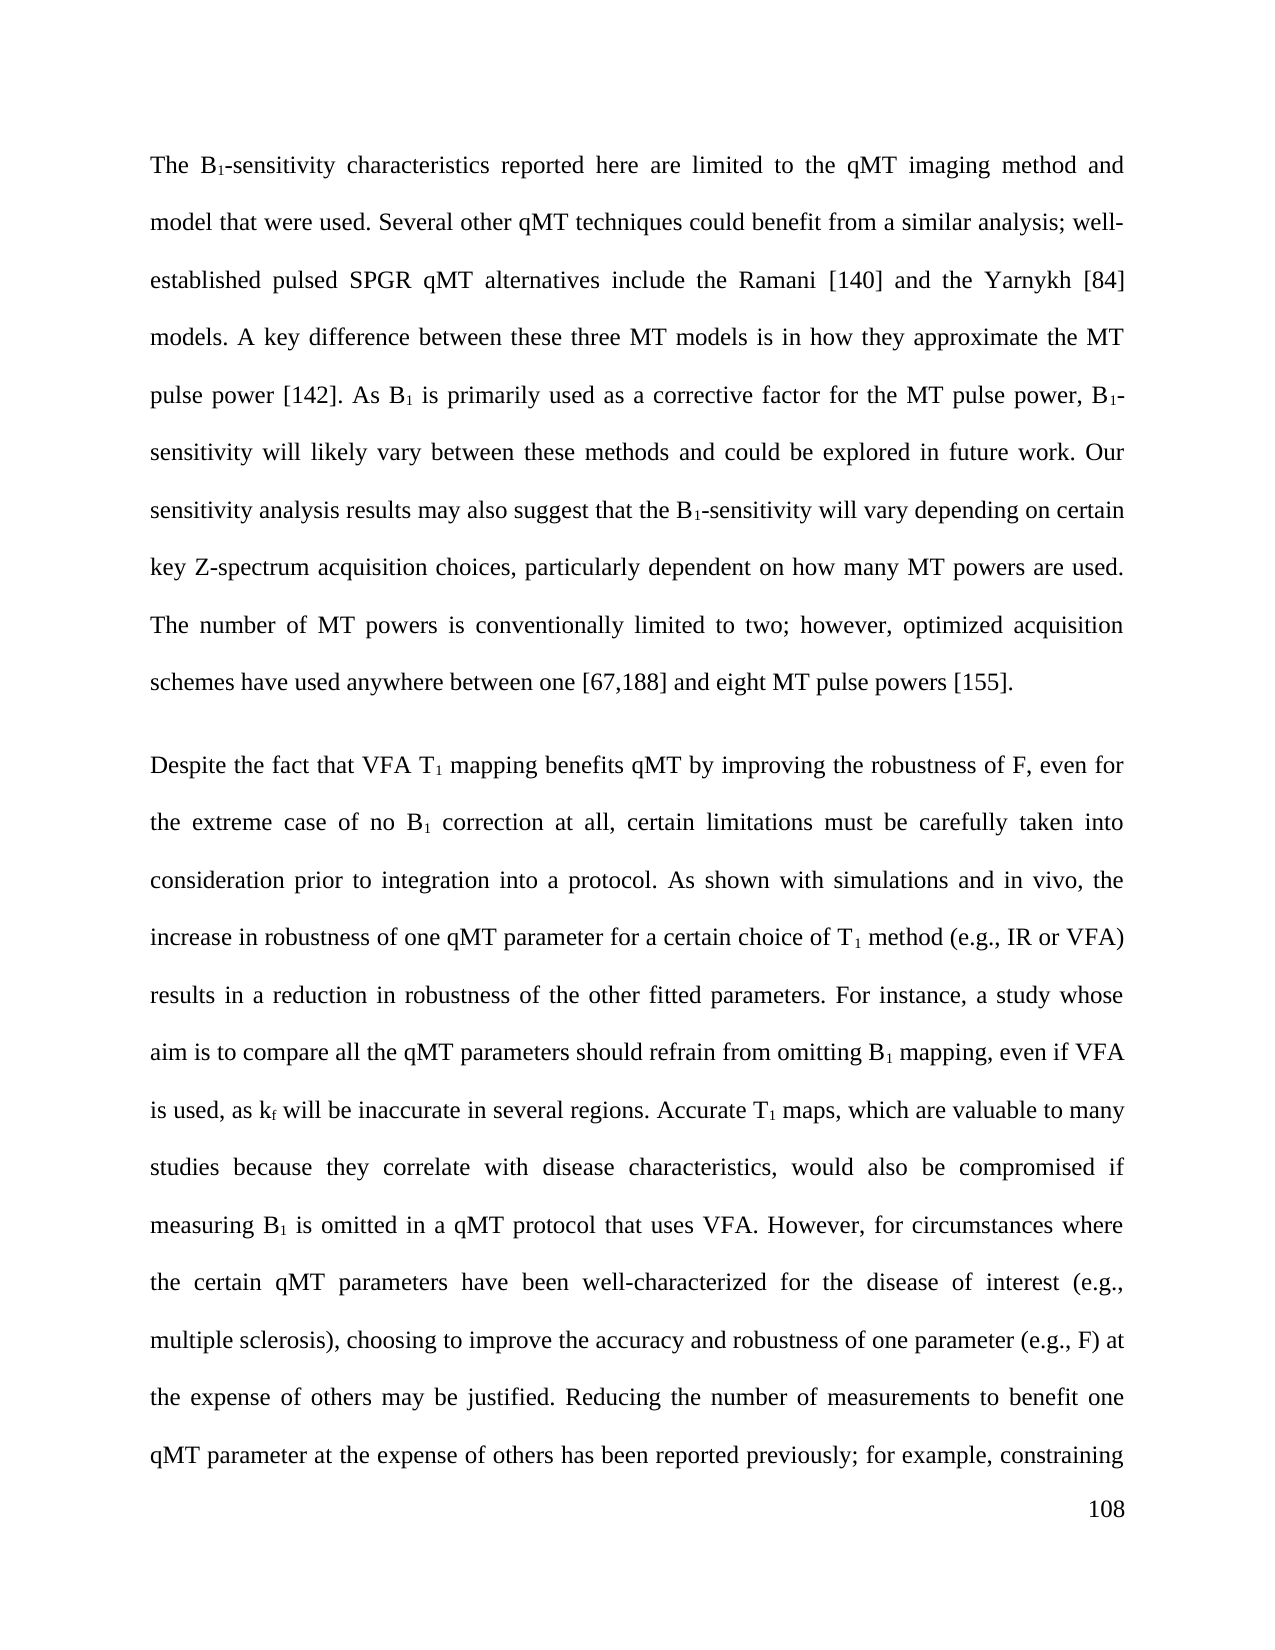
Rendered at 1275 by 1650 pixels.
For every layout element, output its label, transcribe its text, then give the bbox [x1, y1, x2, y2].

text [150, 750, 1125, 1469]
text The B1-sensitivity characteristics reported here are limited to the qMT imaging method and model that were used. Several other qMT techniques could benefit from a similar analysis; well-established pulsed SPGR qMT alternatives include the Ramani [140] and the Yarnykh [84] models. A key difference between these three MT models is in how they approximate the MT pulse power [142]. As B1 is primarily used as a corrective factor for the MT pulse power, B1-sensitivity will likely vary between these methods and could be explored in future work. Our sensitivity analysis results may also suggest that the B1-sensitivity will vary depending on certain key Z-spectrum acquisition choices, particularly dependent on how many MT powers are used. The number of MT powers is conventionally limited to two; however, optimized acquisition schemes have used anywhere between one [67,188] and eight MT pulse powers [155]. [150, 150, 1125, 696]
